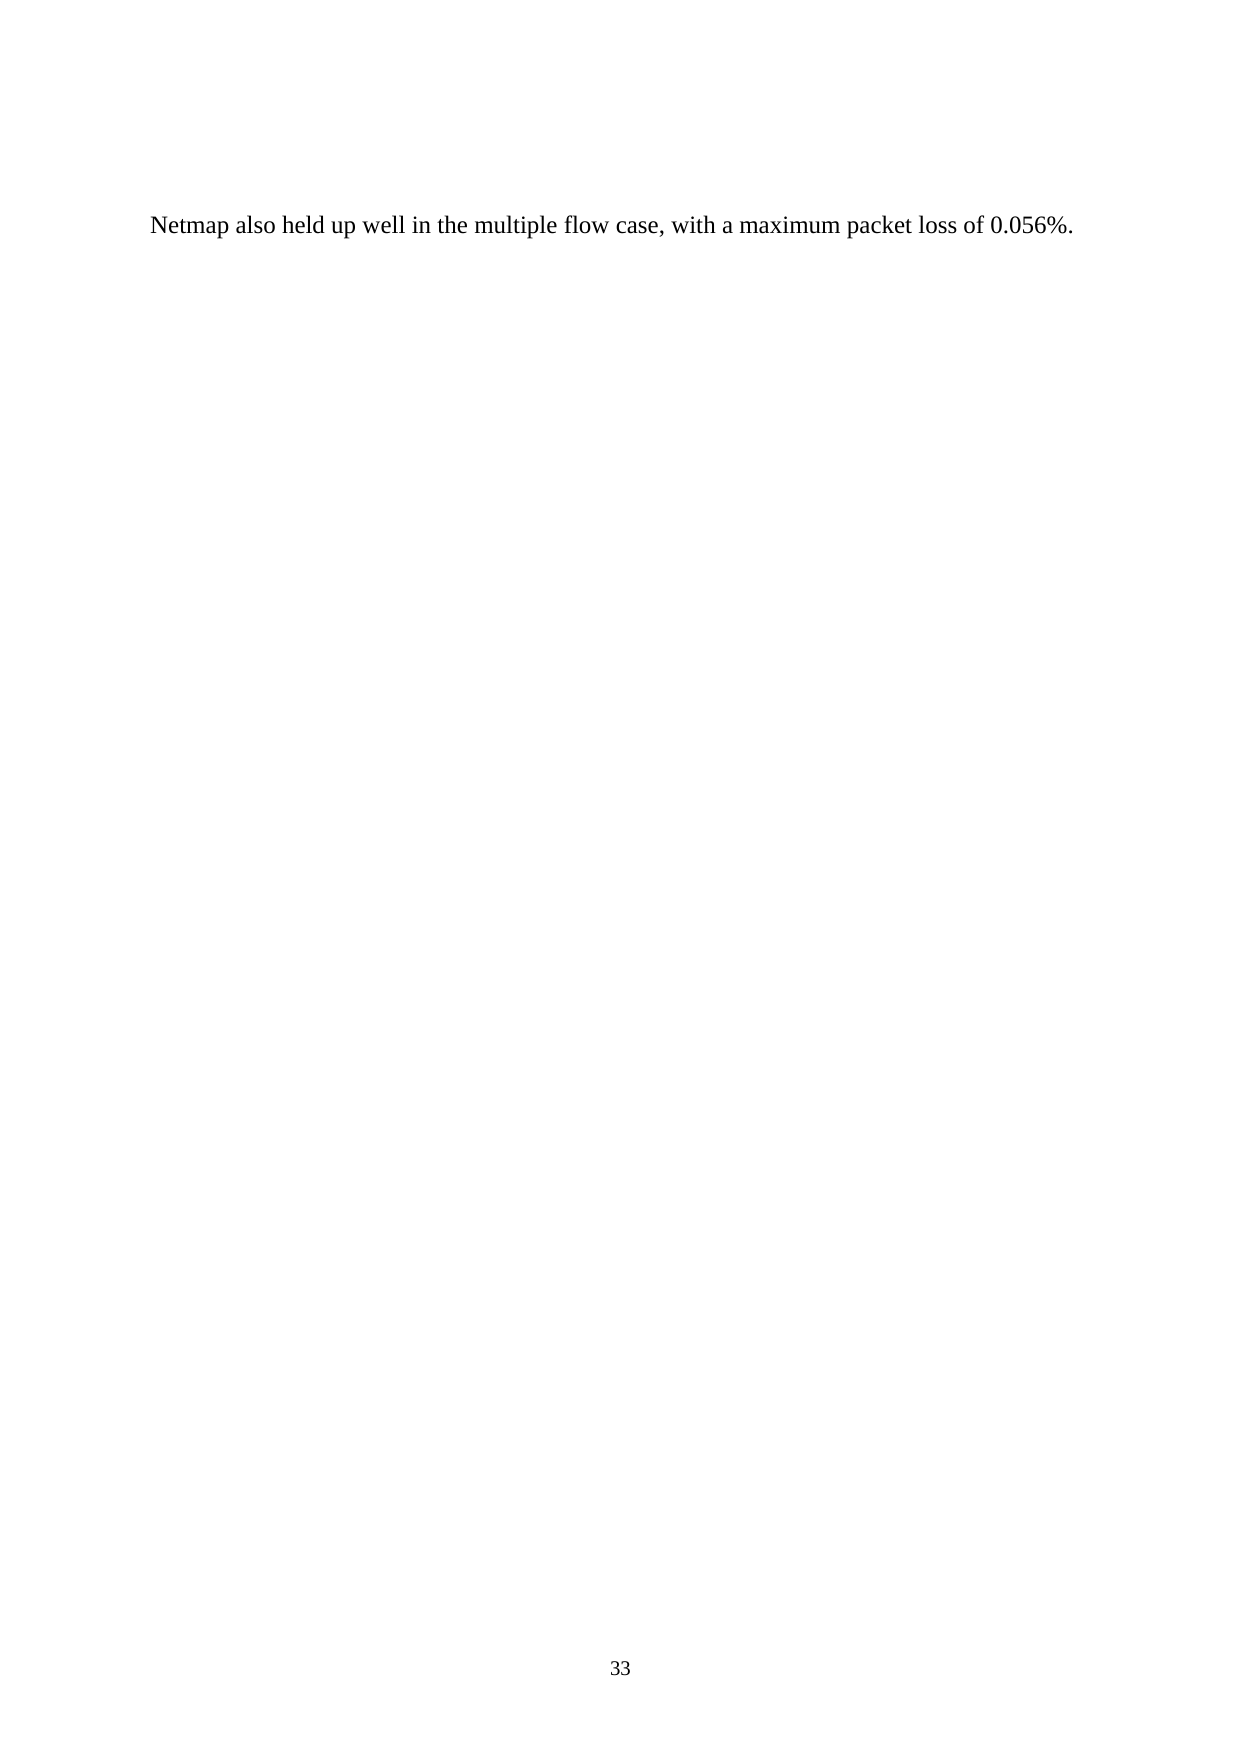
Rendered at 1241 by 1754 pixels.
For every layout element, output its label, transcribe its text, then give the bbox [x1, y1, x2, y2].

text Netmap also held up well in the multiple flow case, with a maximum packet loss of 0.056%. [150, 210, 1090, 238]
